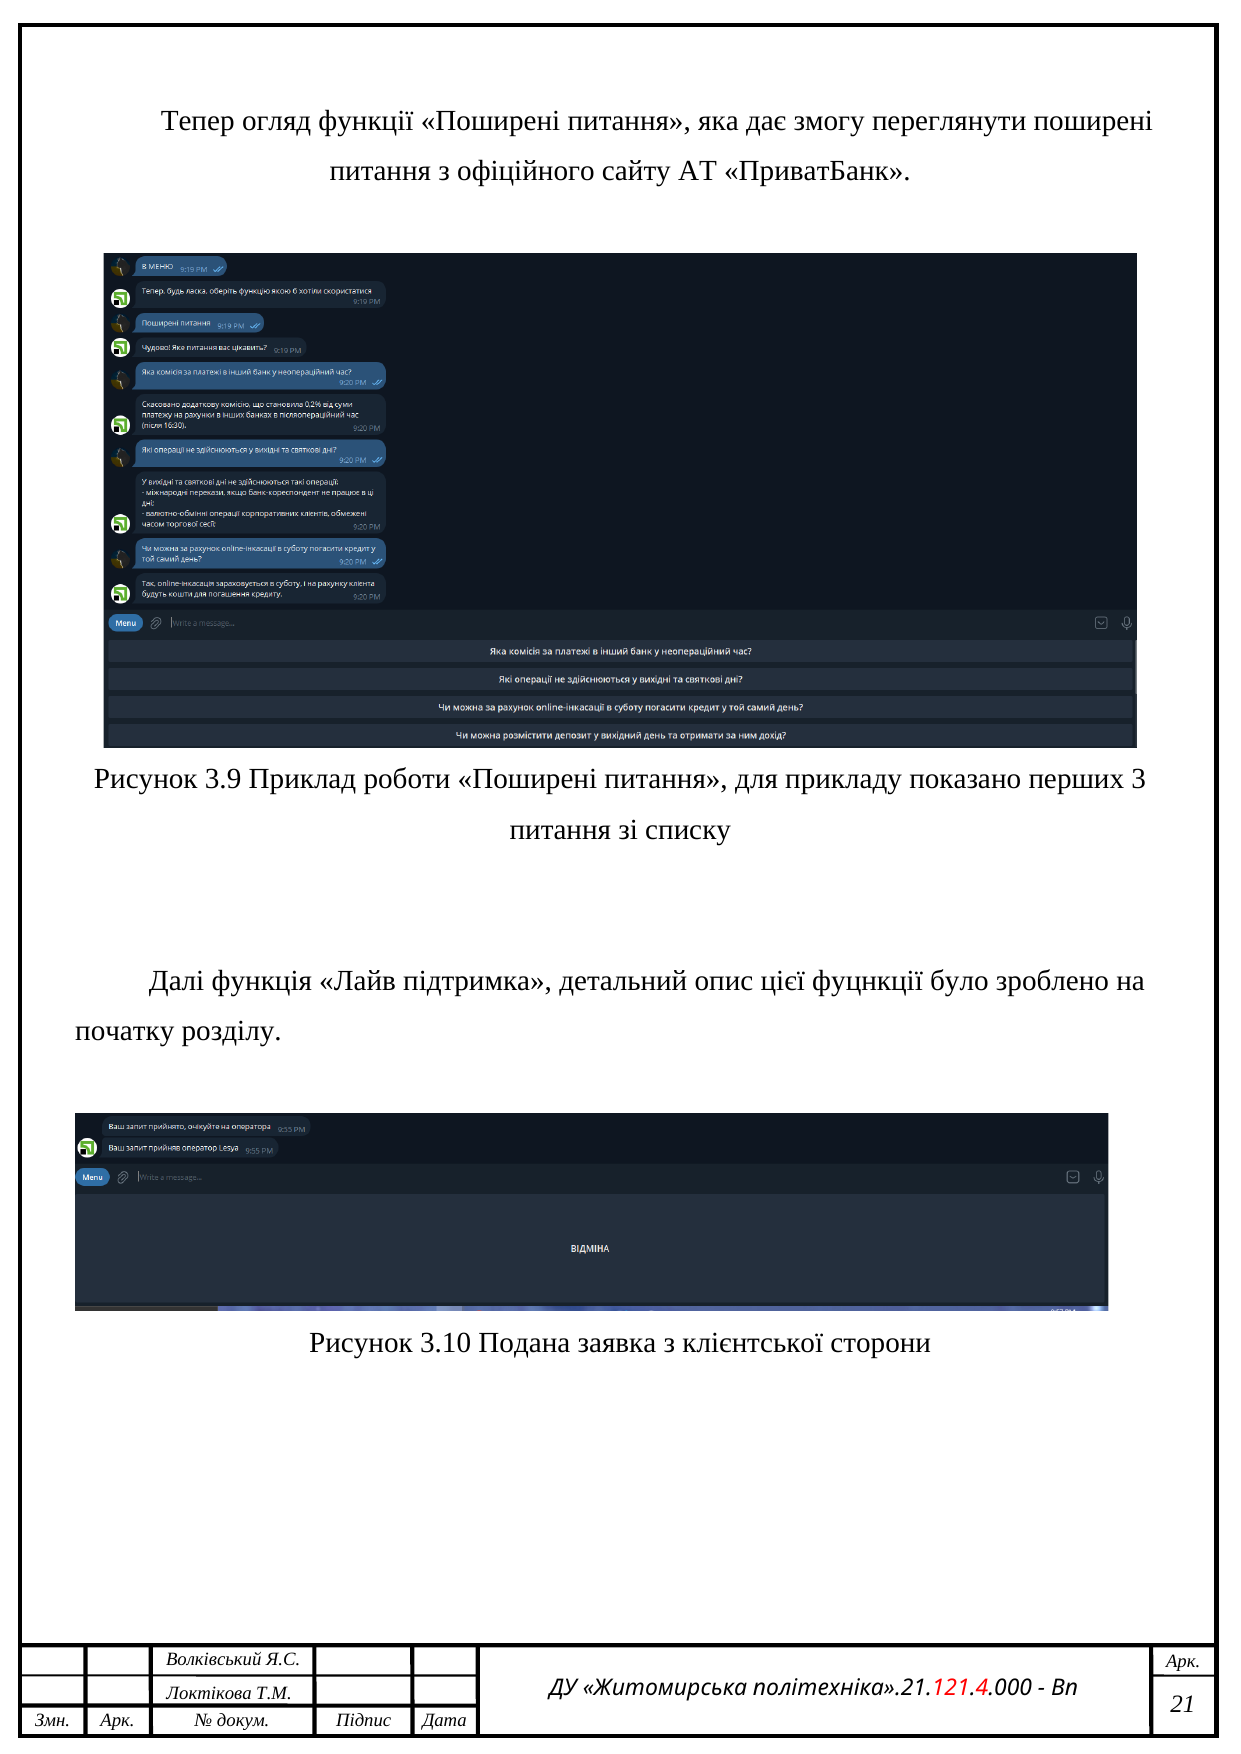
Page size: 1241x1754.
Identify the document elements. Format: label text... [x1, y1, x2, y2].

text Рисунок 3.9 Приклад роботи «Поширені питання», для прикладу показано перших 3 питання зі списку [75, 762, 1165, 846]
text Рисунок 3.10 Подана заявка з клієнтської сторони [75, 1325, 1165, 1358]
text Далі функція «Лайв підтримка», детальний опис цієї фуцнкції було зроблено на початку розділу. [75, 963, 1165, 1047]
text Тепер огляд функції «Поширені питання», яка дає змогу переглянути поширені питання з офіційного сайту АТ «ПриватБанк». [75, 103, 1165, 186]
picture [103, 253, 1137, 748]
picture [75, 1113, 1109, 1311]
